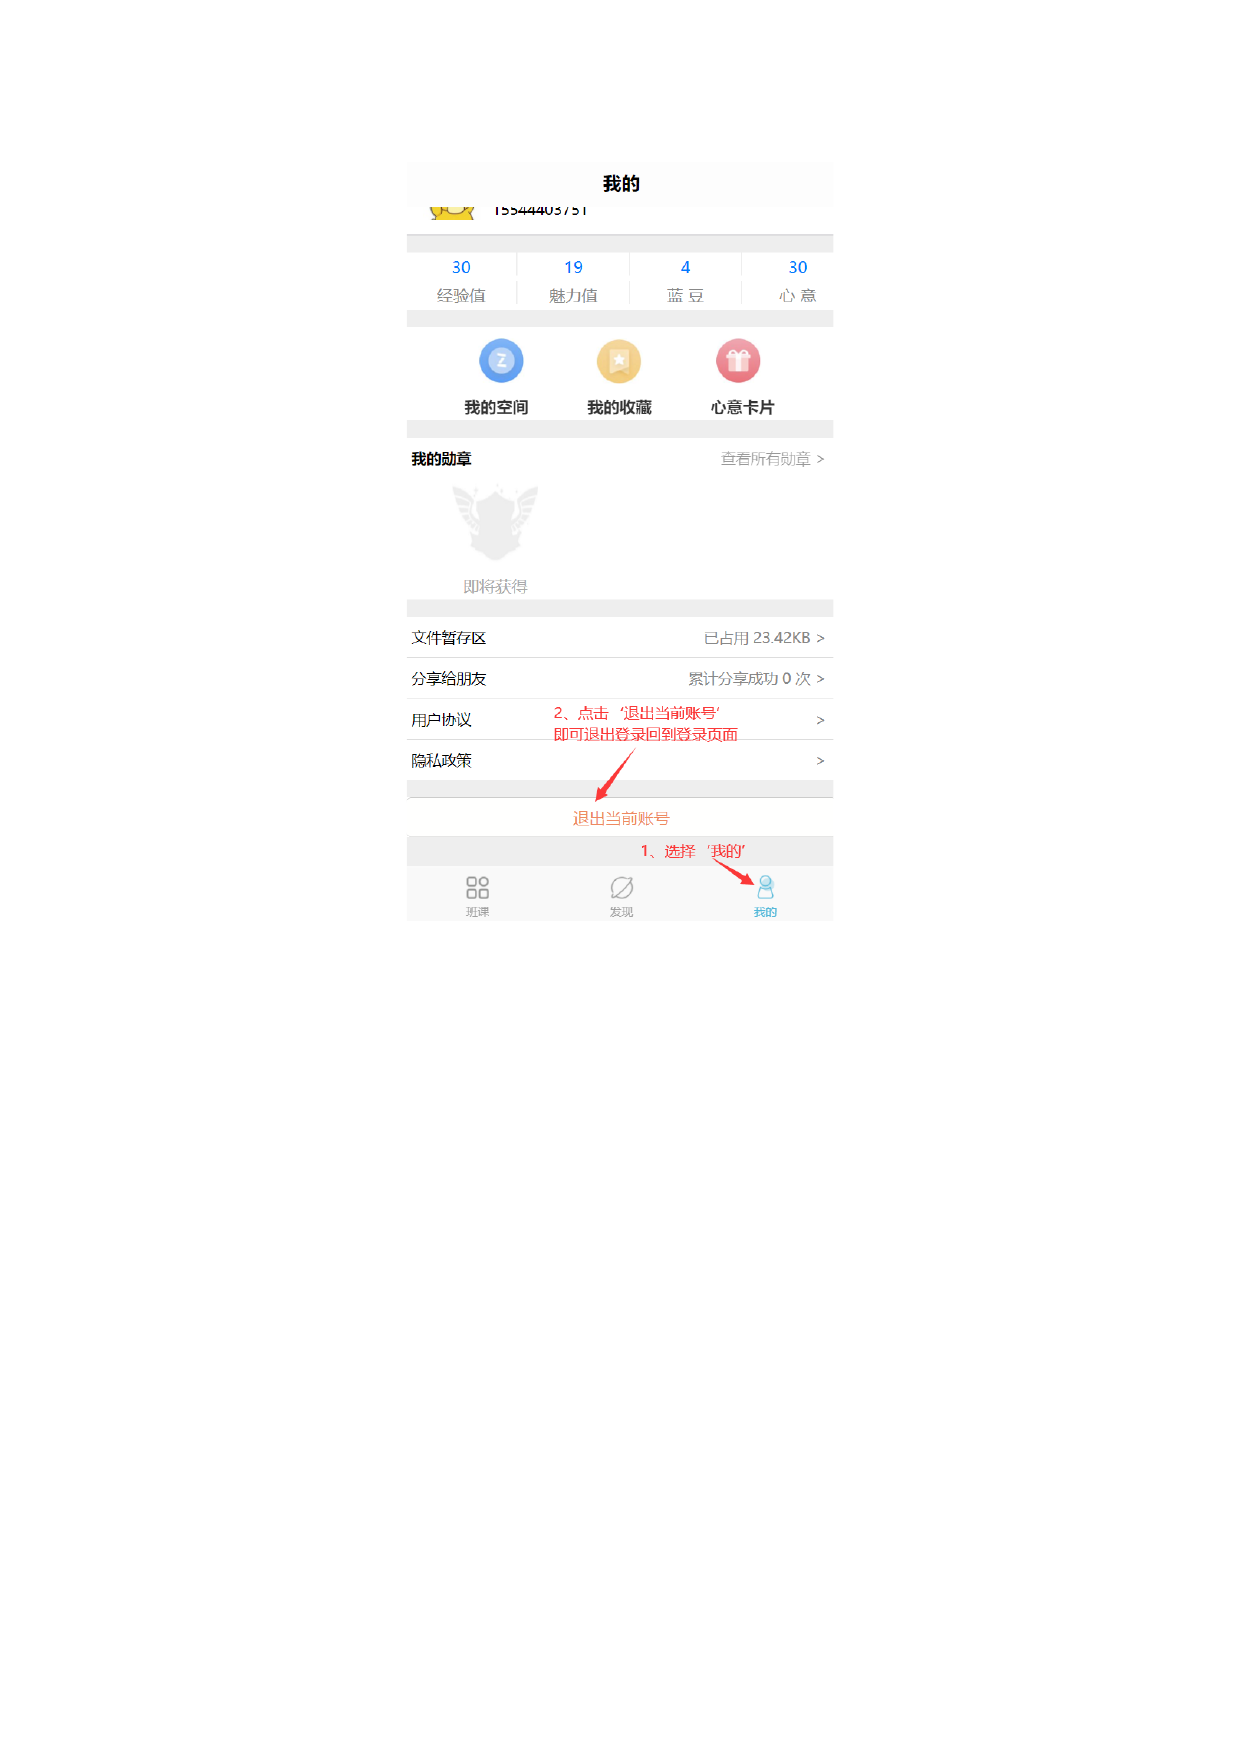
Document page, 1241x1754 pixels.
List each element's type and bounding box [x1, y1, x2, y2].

picture [406, 162, 834, 921]
